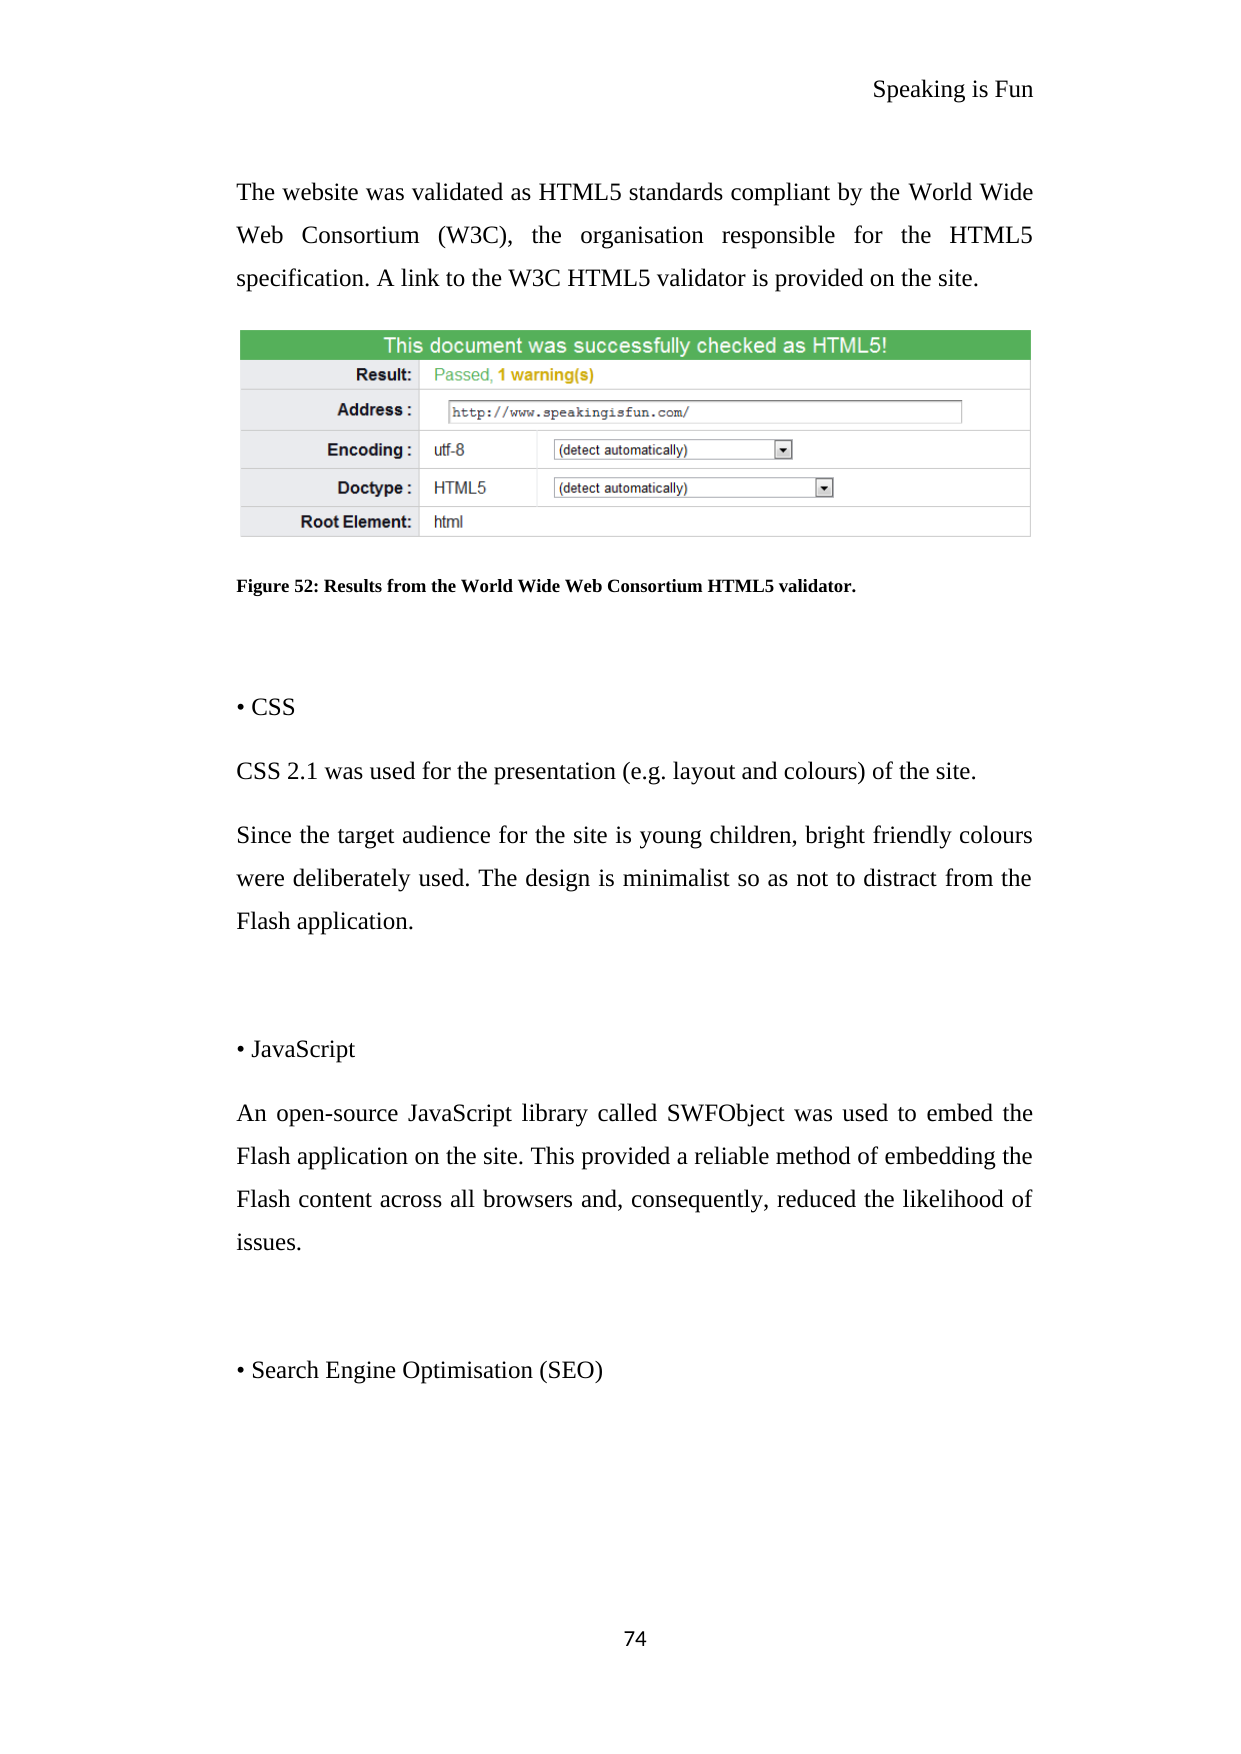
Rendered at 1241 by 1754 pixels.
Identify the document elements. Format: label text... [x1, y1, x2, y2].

text The website was validated as HTML5 standards compliant by the World Wide Web Consortium (W3C), the organisation responsible for the HTML5 specification. A link to the W3C HTML5 validator is provided on the site. [236, 177, 1033, 292]
text Since the target audience for the site is young children, bright friendly colours were deliberately used. The design is minimalist so as not to distract from the Flash application. [236, 820, 1033, 935]
picture [236, 327, 1034, 540]
text Figure 52: Results from the World Wide Web Consortium HTML5 validator. [236, 575, 1033, 596]
text An open-source JavaScript library called SWFObject was used to embed the Flash application on the site. This provided a reliable method of embedding the Flash content across all browsers and, consequently, reduced the likelihood of issues. [236, 1098, 1033, 1256]
list CSS [236, 692, 1033, 721]
text CSS 2.1 was used for the presentation (e.g. layout and colours) of the site. [236, 756, 1033, 784]
list Search Engine Optimisation (SEO) [236, 1355, 1033, 1384]
list JavaScript [236, 1034, 1033, 1063]
